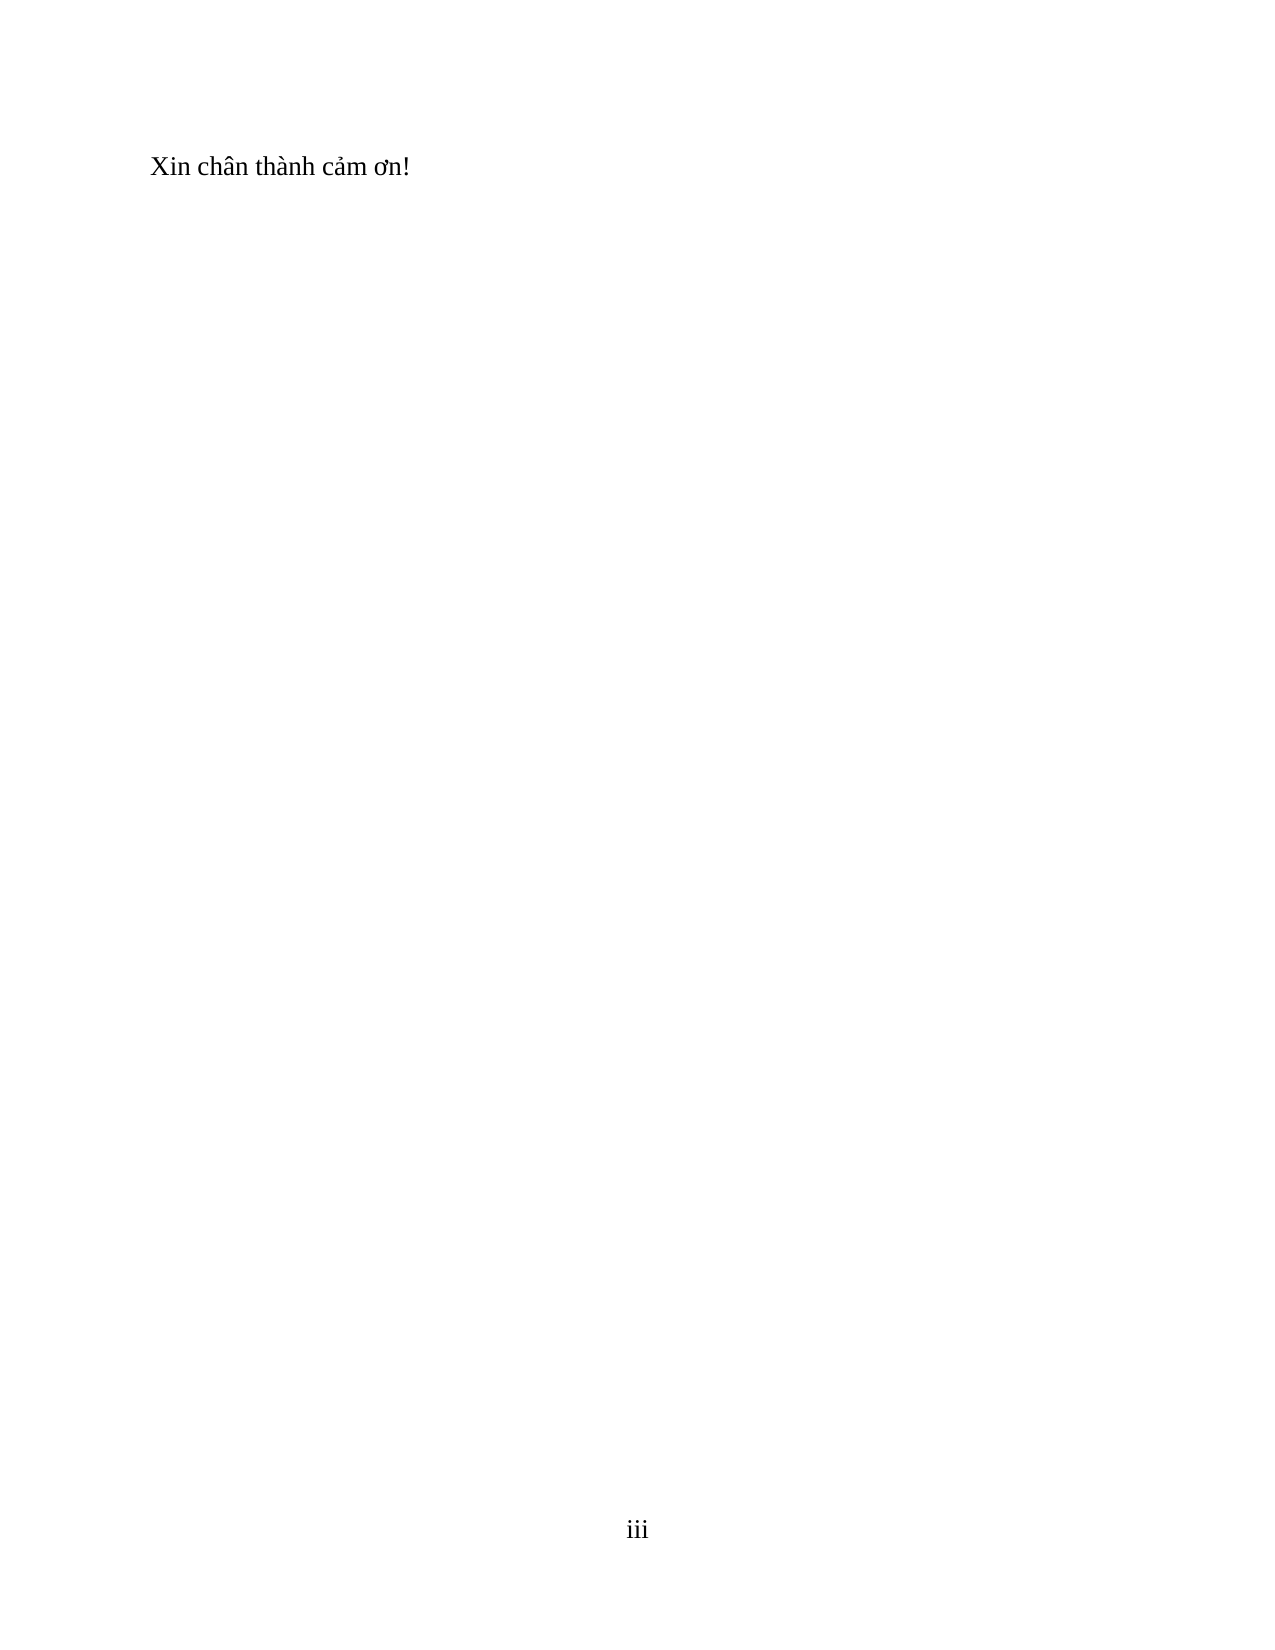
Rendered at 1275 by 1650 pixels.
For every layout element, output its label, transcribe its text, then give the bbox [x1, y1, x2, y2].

text Xin chân thành cảm ơn! [150, 150, 1125, 181]
